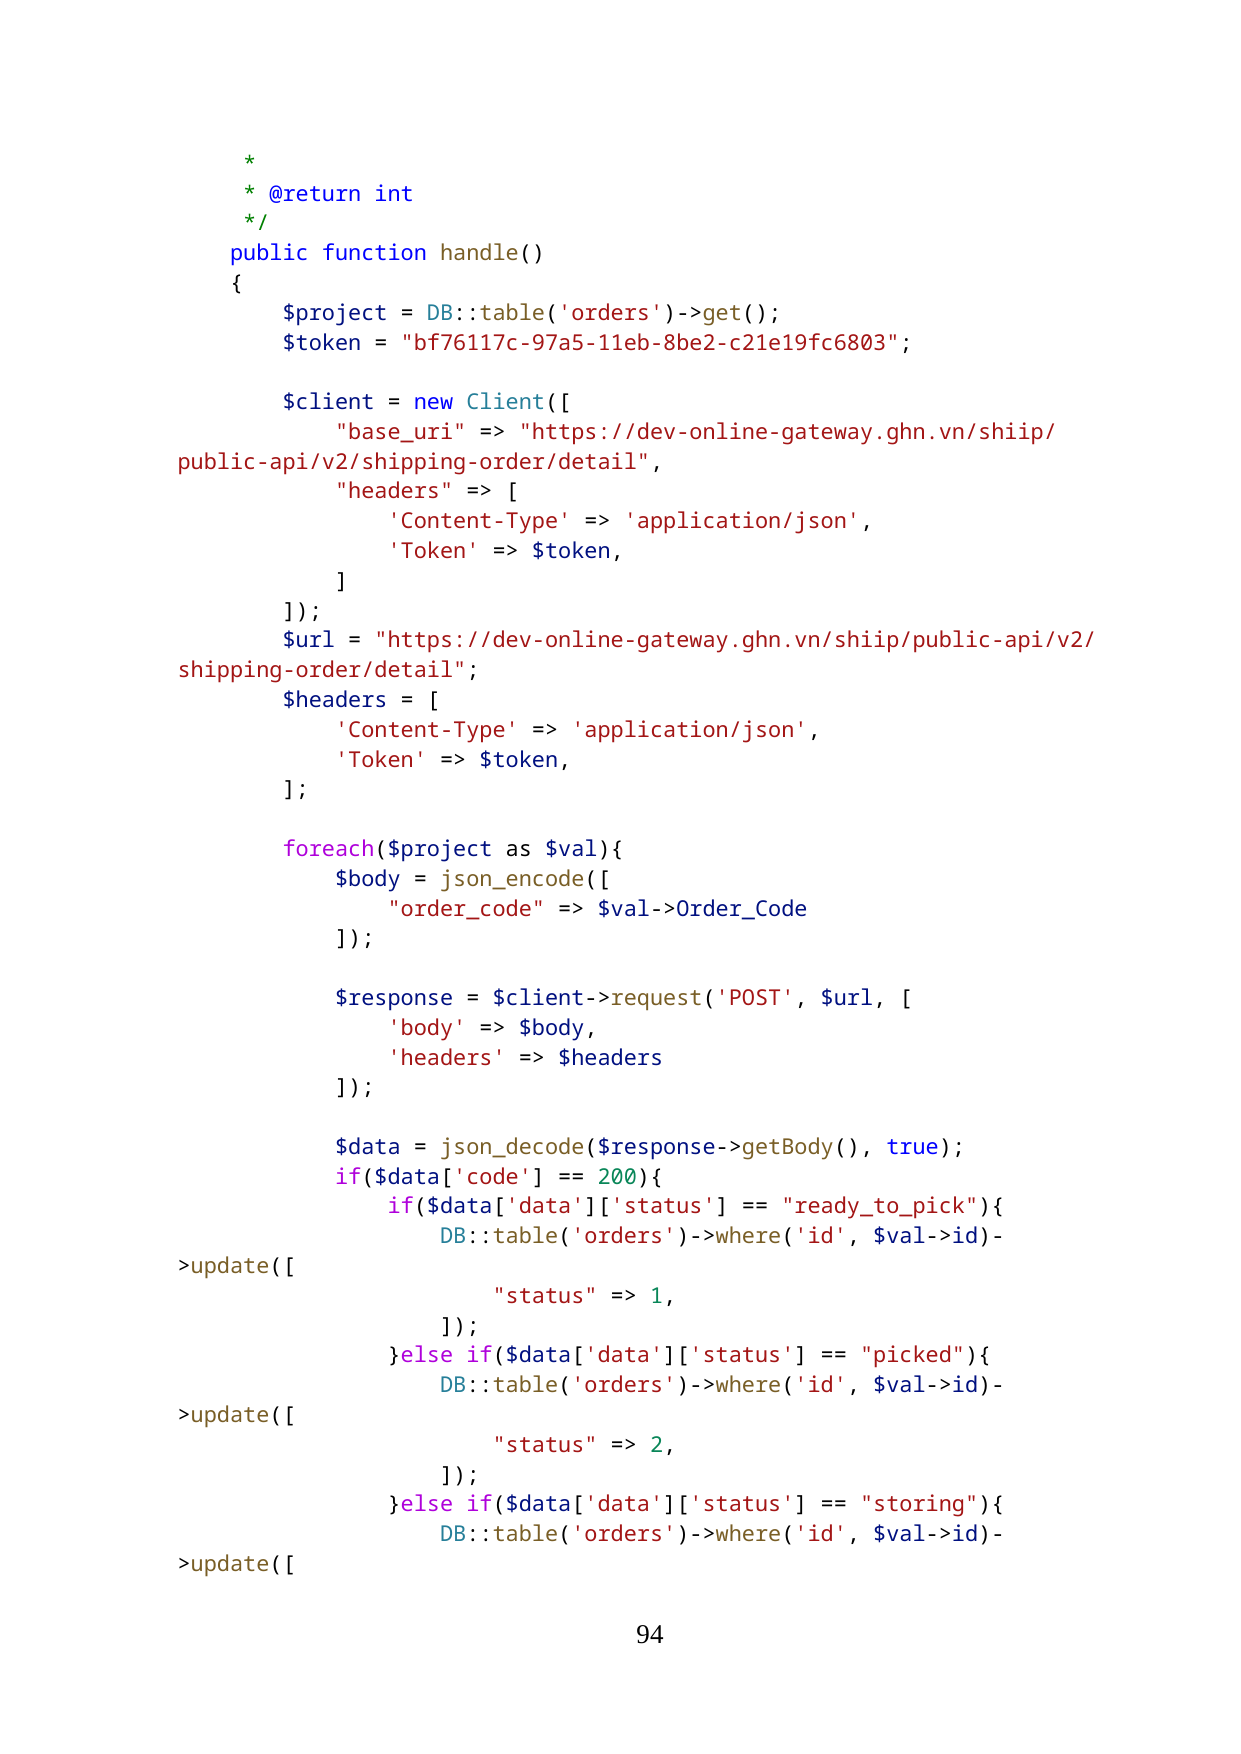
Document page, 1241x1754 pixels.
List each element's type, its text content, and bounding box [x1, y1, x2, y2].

text "base_uri" => "https://dev-online-gateway.ghn.vn/shiip/public-api/v2/shipping-order/detail", [177, 416, 1122, 475]
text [177, 1518, 1122, 1578]
text "status" => 1, [177, 1280, 1122, 1309]
text */ [177, 207, 1122, 237]
text $headers = [ [177, 684, 1122, 714]
text ]); [177, 922, 1122, 952]
text foreach($project as $val){ [177, 833, 1122, 863]
text 'Token' => $token, [177, 743, 1122, 773]
text $client = new Client([ [177, 386, 1122, 416]
text * [177, 148, 1122, 177]
text "order_code" => $val->Order_Code [177, 892, 1122, 922]
text 'Content-Type' => 'application/json', [177, 714, 1122, 743]
text "headers" => [ [177, 475, 1122, 505]
text "status" => 2, [177, 1429, 1122, 1458]
text $response = $client->request('POST', $url, [ [177, 982, 1122, 1012]
text ]); [177, 594, 1122, 624]
text if($data['code'] == 200){ [177, 1161, 1122, 1190]
text * @return int [177, 177, 1122, 207]
text DB::table('orders')->where('id', $val->id)->update([ [177, 1220, 1122, 1280]
text ]); [177, 1309, 1122, 1339]
text ]); [177, 1071, 1122, 1101]
text $token = "bf76117c-97a5-11eb-8be2-c21e19fc6803"; [177, 326, 1122, 356]
text { [177, 267, 1122, 297]
text ]; [177, 773, 1122, 803]
text 'Token' => $token, [177, 535, 1122, 565]
text }else if($data['data']['status'] == "picked"){ [177, 1339, 1122, 1369]
text ]); [177, 1458, 1122, 1488]
text }else if($data['data']['status'] == "storing"){ [177, 1488, 1122, 1518]
text 'headers' => $headers [177, 1041, 1122, 1071]
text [177, 1369, 1122, 1429]
text 'body' => $body, [177, 1012, 1122, 1041]
text ] [177, 565, 1122, 594]
text $url = "https://dev-online-gateway.ghn.vn/shiip/public-api/v2/shipping-order/detail"; [177, 624, 1122, 684]
text if($data['data']['status'] == "ready_to_pick"){ [177, 1190, 1122, 1220]
text $body = json_encode([ [177, 863, 1122, 892]
text $project = DB::table('orders')->get(); [177, 297, 1122, 326]
text 'Content-Type' => 'application/json', [177, 505, 1122, 535]
text $data = json_decode($response->getBody(), true); [177, 1131, 1122, 1161]
text public function handle() [177, 237, 1122, 267]
